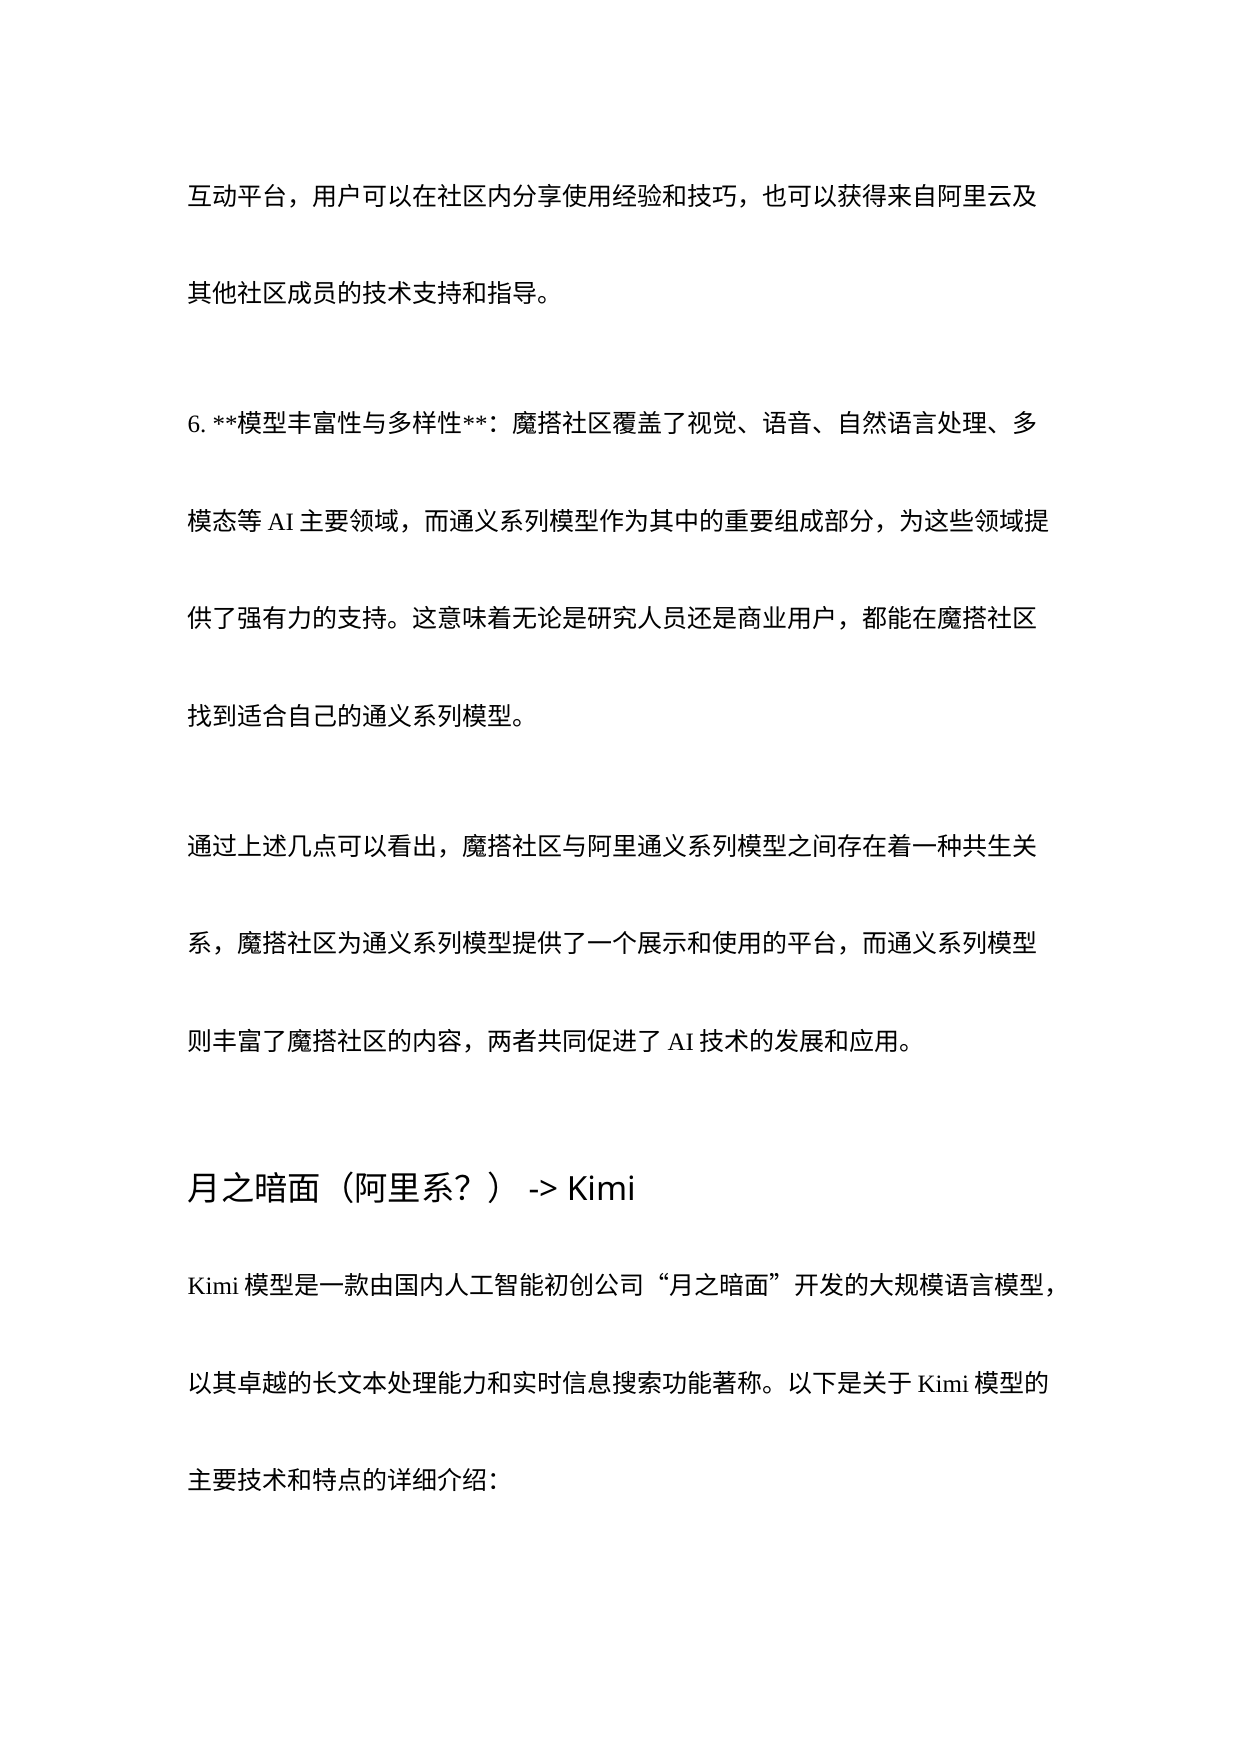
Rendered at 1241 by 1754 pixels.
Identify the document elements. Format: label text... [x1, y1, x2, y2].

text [187, 162, 1053, 324]
text 6. **模型丰富性与多样性**：魔搭社区覆盖了视觉、语音、自然语言处理、多模态等AI主要领域，而通义系列模型作为其中的重要组成部分，为这些领域提供了强有力的支持。这意味着无论是研究人员还是商业用户，都能在魔搭社区找到适合自己的通义系列模型。 [187, 389, 1053, 747]
text 通过上述几点可以看出，魔搭社区与阿里通义系列模型之间存在着一种共生关系，魔搭社区为通义系列模型提供了一个展示和使用的平台，而通义系列模型则丰富了魔搭社区的内容，两者共同促进了AI技术的发展和应用。 [187, 812, 1053, 1072]
text Kimi模型是一款由国内人工智能初创公司“月之暗面”开发的大规模语言模型，以其卓越的长文本处理能力和实时信息搜索功能著称。以下是关于Kimi模型的主要技术和特点的详细介绍： [187, 1251, 1053, 1511]
subtitle 月之暗面（阿里系？） -> Kimi [187, 1154, 1053, 1219]
